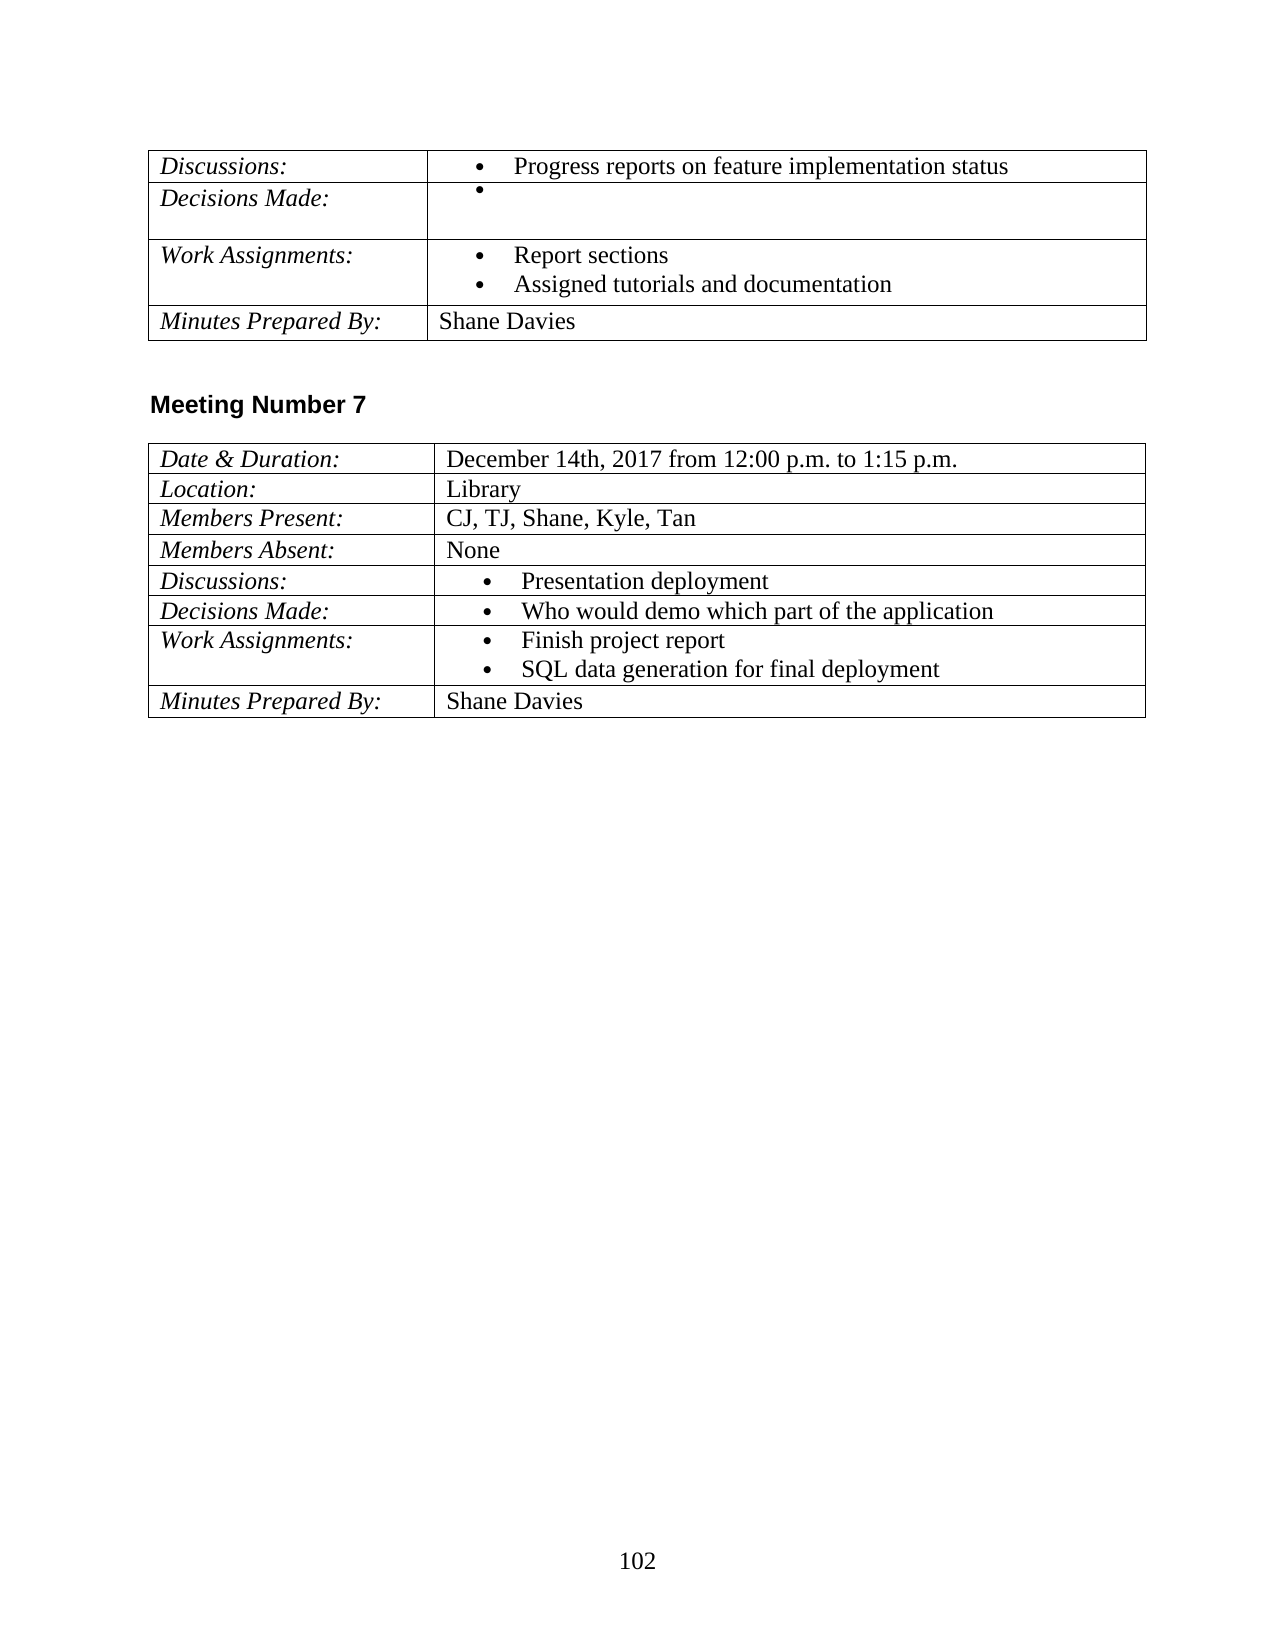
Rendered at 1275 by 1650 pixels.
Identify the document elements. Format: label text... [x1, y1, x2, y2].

text Meeting Number 7 [150, 390, 1125, 419]
table_cell Decisions Made: [149, 183, 427, 239]
table_cell Discussions: [149, 151, 427, 182]
table_cell Decisions Made: [149, 596, 434, 624]
table_cell CJ, TJ, Shane, Kyle, Tan [435, 504, 1145, 534]
table_cell Location: [149, 474, 434, 502]
table_cell Work Assignments: [149, 626, 434, 685]
table_cell Minutes Prepared By: [149, 686, 434, 717]
table_cell Who would demo which part of the application [435, 596, 1145, 624]
table_cell Members Absent: [149, 535, 434, 565]
table_cell Presentation deployment [435, 566, 1145, 595]
table_cell Members Present: [149, 504, 434, 534]
table_cell Library [435, 474, 1145, 502]
table_header Date & Duration: [149, 444, 434, 473]
table_cell Progress reports on feature implementation status [428, 151, 1146, 182]
table_cell Shane Davies [428, 306, 1146, 340]
table_header December 14th, 2017 from 12:00 p.m. to 1:15 p.m. [435, 444, 1145, 473]
table_cell Minutes Prepared By: [149, 306, 427, 340]
table_cell Work Assignments: [149, 240, 427, 305]
table_cell [428, 183, 1146, 239]
table_cell Finish project report SQL data generation for final deployment [435, 626, 1145, 685]
table_cell Shane Davies [435, 686, 1145, 717]
table_cell Discussions: [149, 566, 434, 595]
table_cell Report sections Assigned tutorials and documentation [428, 240, 1146, 305]
table_cell None [435, 535, 1145, 565]
